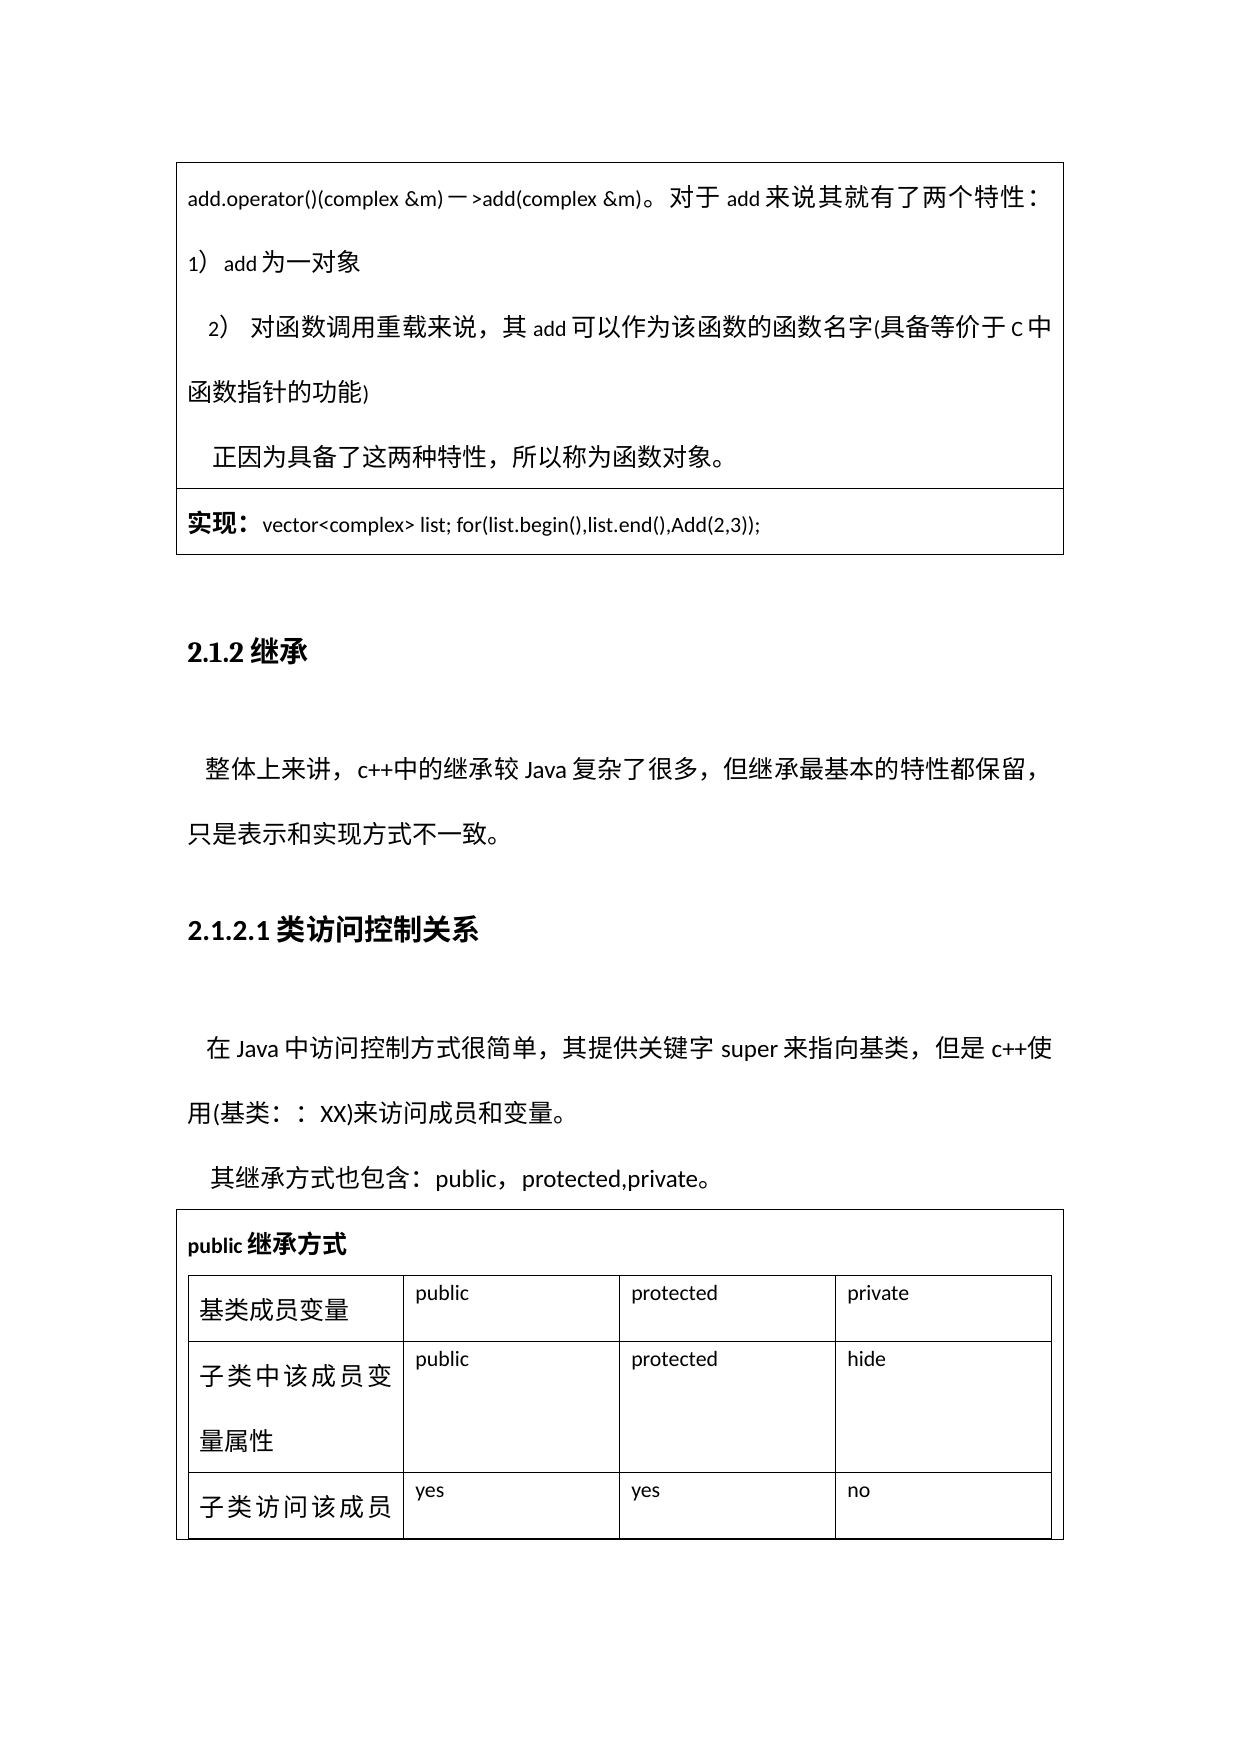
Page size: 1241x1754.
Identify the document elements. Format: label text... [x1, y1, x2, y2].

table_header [177, 1210, 1063, 1539]
subtitle 2.1.2.1 类访问控制关系 [187, 895, 1053, 960]
text 其继承方式也包含：public，protected,private。 [187, 1144, 1053, 1209]
subtitle 2.1.2 继承 [187, 617, 1053, 682]
text 在Java中访问控制方式很简单，其提供关键字super来指向基类，但是c++使用(基类：：XX)来访问成员和变量。 [187, 1014, 1053, 1144]
text 整体上来讲，c++中的继承较Java复杂了很多，但继承最基本的特性都保留，只是表示和实现方式不一致。 [187, 736, 1053, 866]
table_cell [177, 163, 1063, 488]
table_cell 实现：vector<complex> list; for(list.begin(),list.end(),Add(2,3)); [177, 489, 1063, 554]
